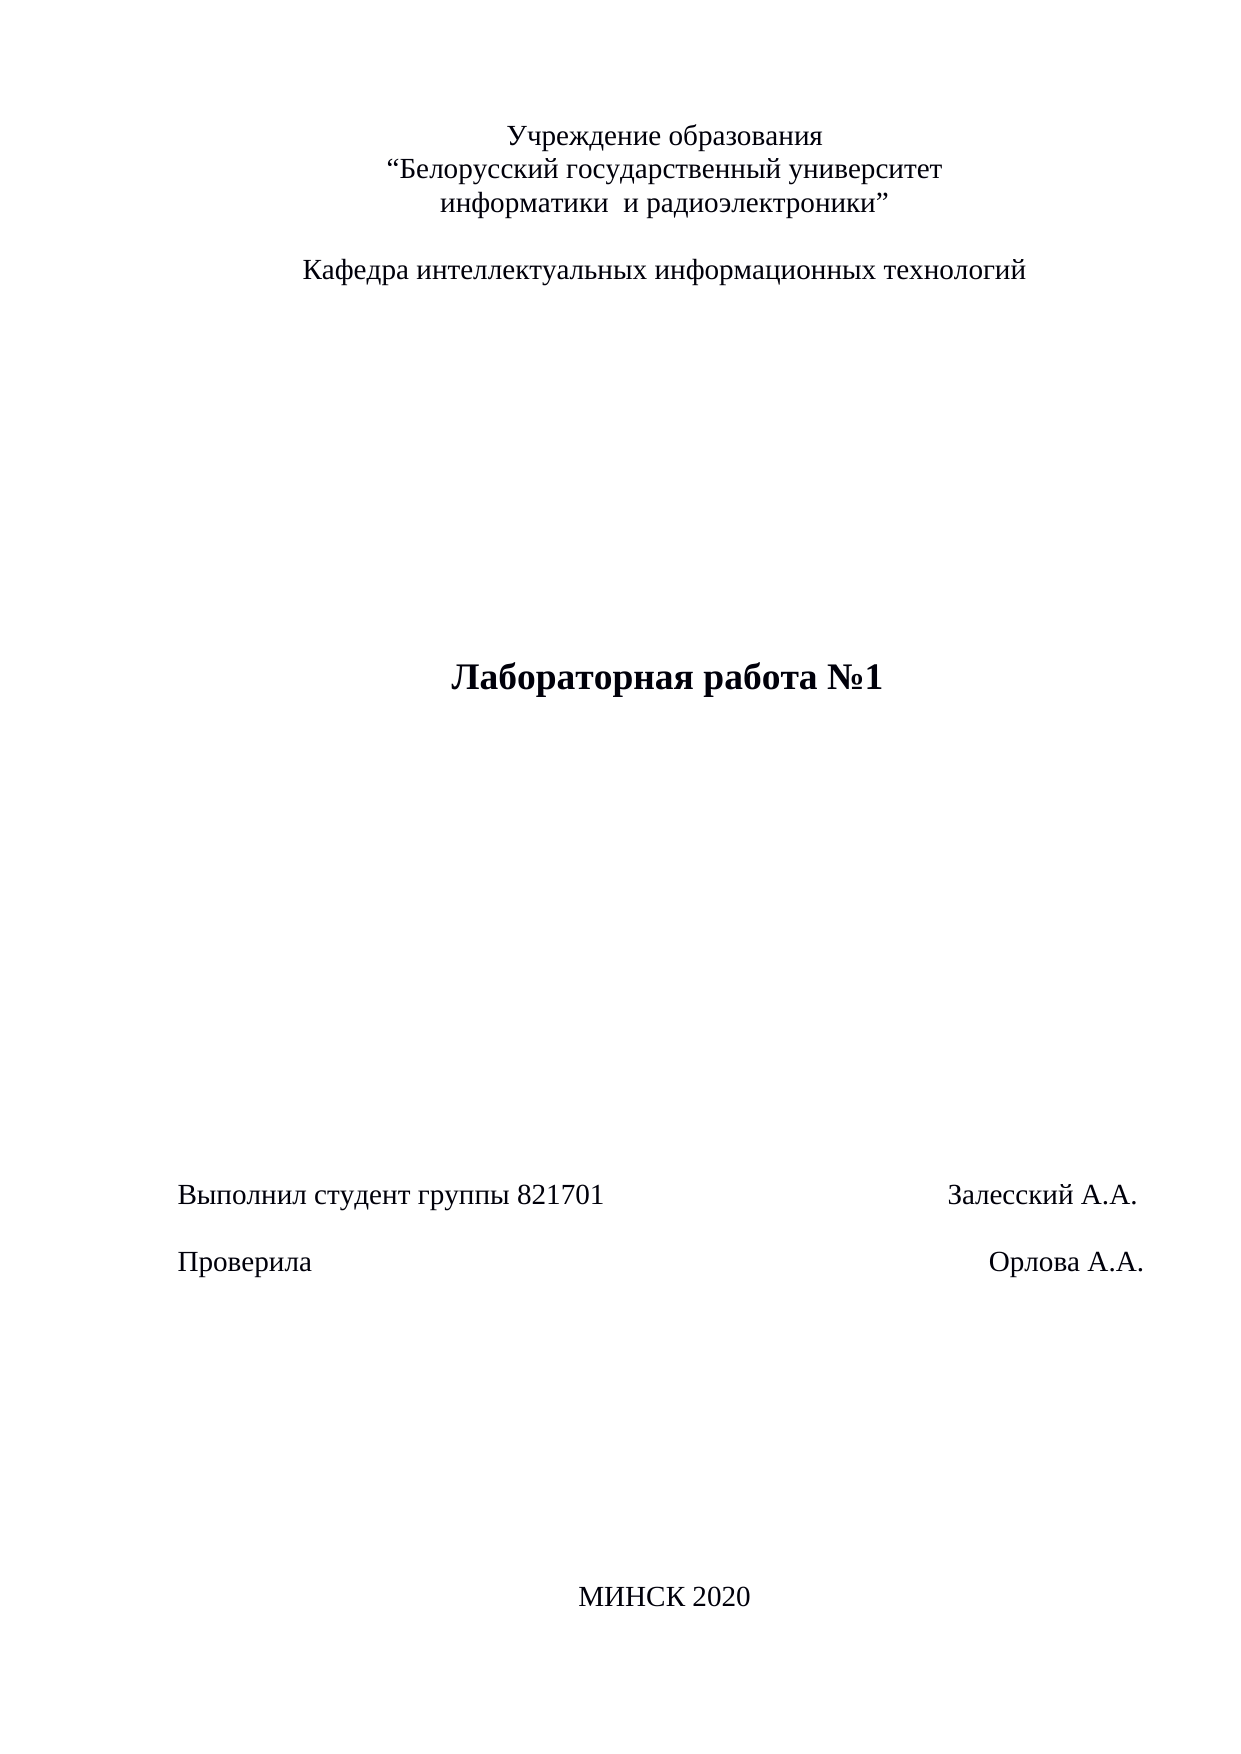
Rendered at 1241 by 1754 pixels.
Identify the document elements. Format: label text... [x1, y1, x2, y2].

text Кафедра интеллектуальных информационных технологий [177, 252, 1152, 286]
text “Белорусский государственный университет [177, 152, 1152, 185]
text Учреждение образования [177, 118, 1152, 152]
text информатики и радиоэлектроники” [177, 185, 1152, 219]
text Проверила Орлова А.А. [177, 1244, 1152, 1278]
text МИНСК 2020 [177, 1579, 1152, 1613]
text Лабораторная работа №1 [183, 655, 1152, 698]
text Выполнил студент группы 821701 Залесский А.А. [177, 1177, 1152, 1211]
